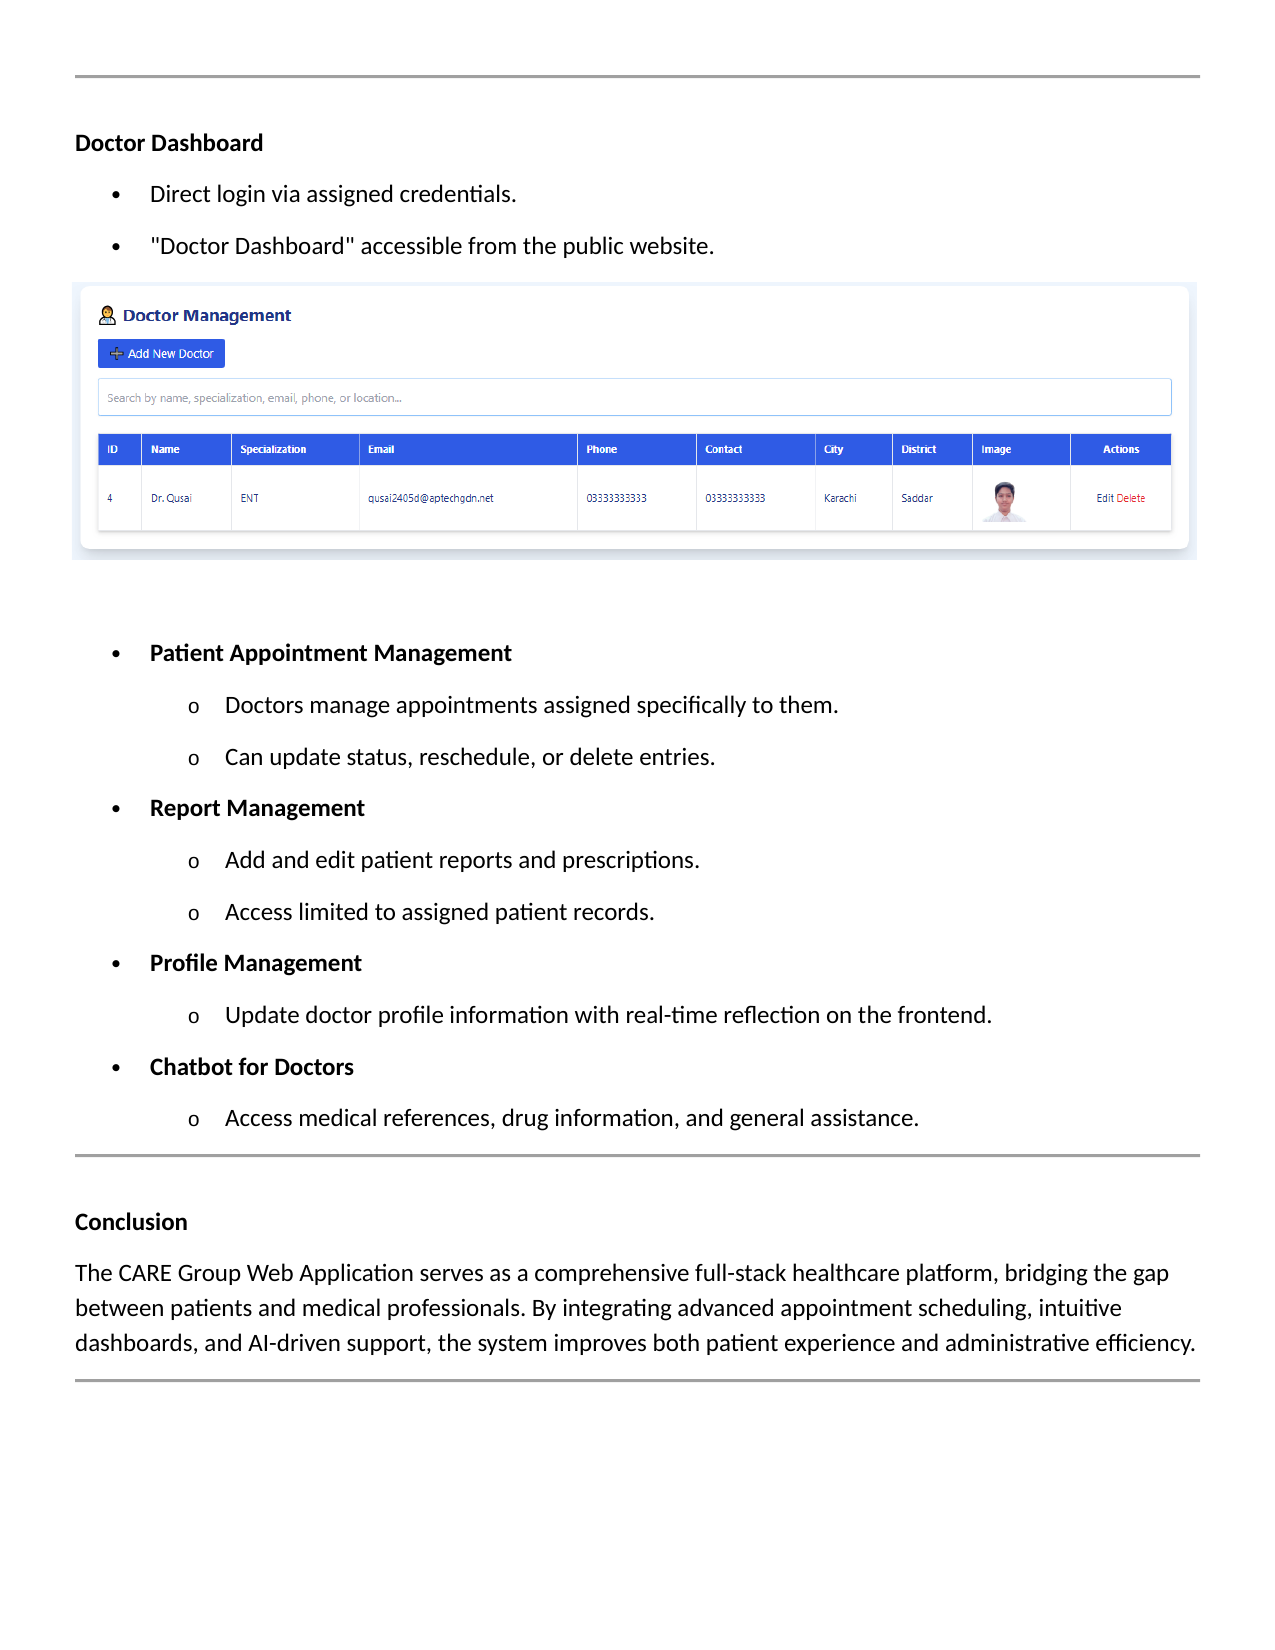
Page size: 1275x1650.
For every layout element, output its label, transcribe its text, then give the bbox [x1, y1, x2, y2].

text Doctor Dashboard [75, 127, 1200, 157]
list Update doctor profile information with real-time reflection on the frontend. [187, 999, 1200, 1029]
text The CARE Group Web Application serves as a comprehensive full-stack healthcare platform, bridging the gap between patients and medical professionals. By integrating advanced appointment scheduling, intuitive dashboards, and AI-driven support, the system improves both patient experience and administrative efficiency. [75, 1257, 1200, 1358]
list Doctors manage appointments assigned specifically to them. [187, 689, 1200, 719]
list Direct login via assigned credentials. [112, 178, 1200, 209]
list Access medical references, drug information, and general assistance. [187, 1102, 1200, 1133]
text Conclusion [75, 1206, 1200, 1236]
list Patient Appointment Management [112, 637, 1200, 668]
list Can update status, reschedule, or delete entries. [187, 741, 1200, 771]
list Add and edit patient reports and prescriptions. [187, 844, 1200, 874]
list Chatbot for Doctors [112, 1051, 1200, 1081]
picture [71, 282, 1197, 560]
list "Doctor Dashboard" accessible from the public website. [112, 230, 1200, 261]
list Report Management [112, 792, 1200, 823]
list Profile Management [112, 947, 1200, 978]
list Access limited to assigned patient records. [187, 896, 1200, 926]
